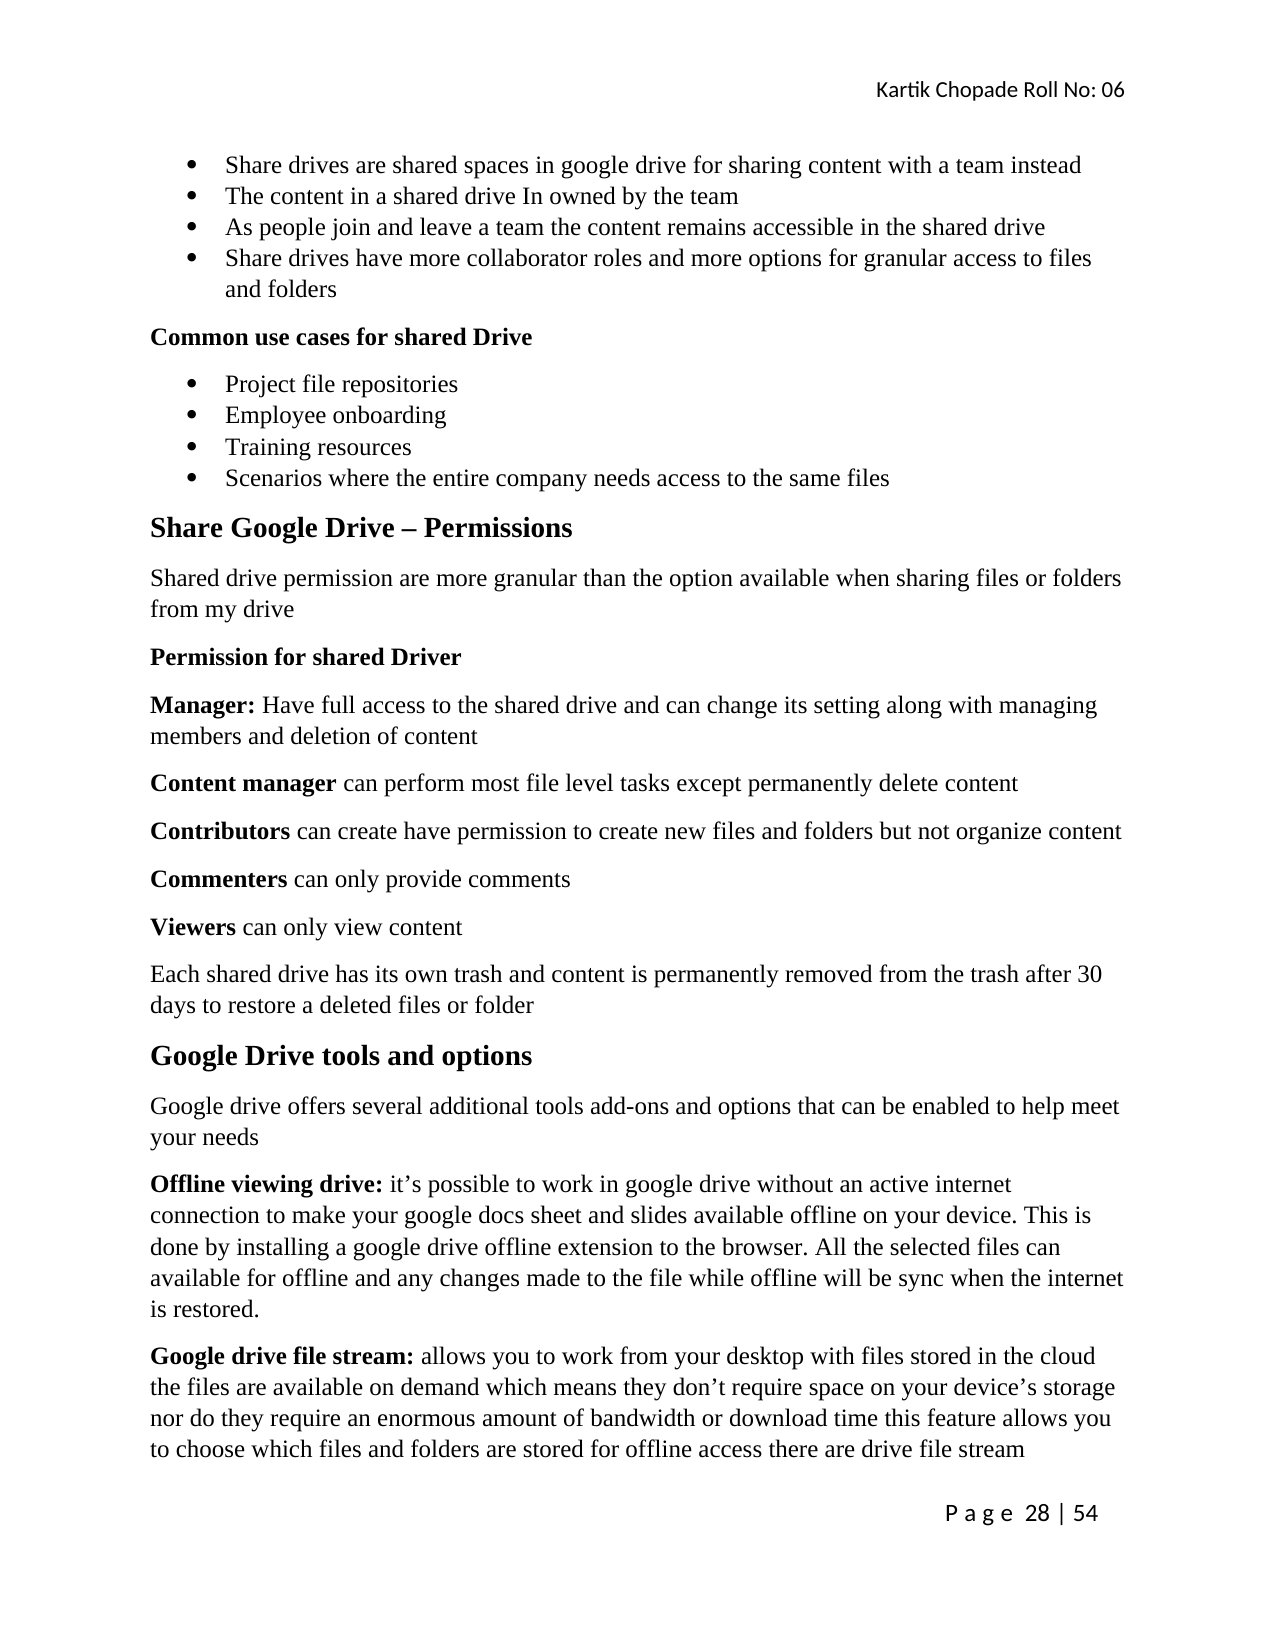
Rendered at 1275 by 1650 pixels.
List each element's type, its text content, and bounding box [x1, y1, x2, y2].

list Scenarios where the entire company needs access to the same files [187, 463, 1125, 491]
list The content in a shared drive In owned by the team [187, 181, 1125, 210]
text Common use cases for shared Drive [150, 322, 1125, 351]
list Project file repositories [187, 369, 1125, 398]
text Each shared drive has its own trash and content is permanently removed from the trash after 30 days to restore a deleted files or folder [150, 959, 1125, 1019]
text Content manager can perform most file level tasks except permanently delete content [150, 768, 1125, 797]
text Permission for shared Driver [150, 642, 1125, 671]
list Training resources [187, 432, 1125, 460]
text Share Google Drive – Permissions [150, 510, 1125, 544]
text Contributors can create have permission to create new files and folders but not organize content [150, 816, 1125, 845]
text Google drive offers several additional tools add-ons and options that can be enabled to help meet your needs [150, 1091, 1125, 1151]
list Employee onboarding [187, 401, 1125, 429]
list Share drives have more collaborator roles and more options for granular access to files and folders [187, 243, 1125, 303]
text Manager: Have full access to the shared drive and can change its setting along with managing members and deletion of content [150, 690, 1125, 749]
text Viewers can only view content [150, 912, 1125, 940]
text Google Drive tools and options [150, 1038, 1125, 1072]
text Offline viewing drive: it’s possible to work in google drive without an active internet connection to make your google docs sheet and slides available offline on your device. This is done by installing a google drive offline extension to the browser. All the selected files can available for offline and any changes made to the file while offline will be sync when the internet is restored. [150, 1169, 1125, 1322]
text Commenters can only provide comments [150, 864, 1125, 893]
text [150, 1341, 1125, 1463]
list Share drives are shared spaces in google drive for sharing content with a team instead [187, 150, 1125, 179]
list As people join and leave a team the content remains accessible in the shared drive [187, 212, 1125, 241]
text Shared drive permission are more granular than the option available when sharing files or folders from my drive [150, 563, 1125, 623]
